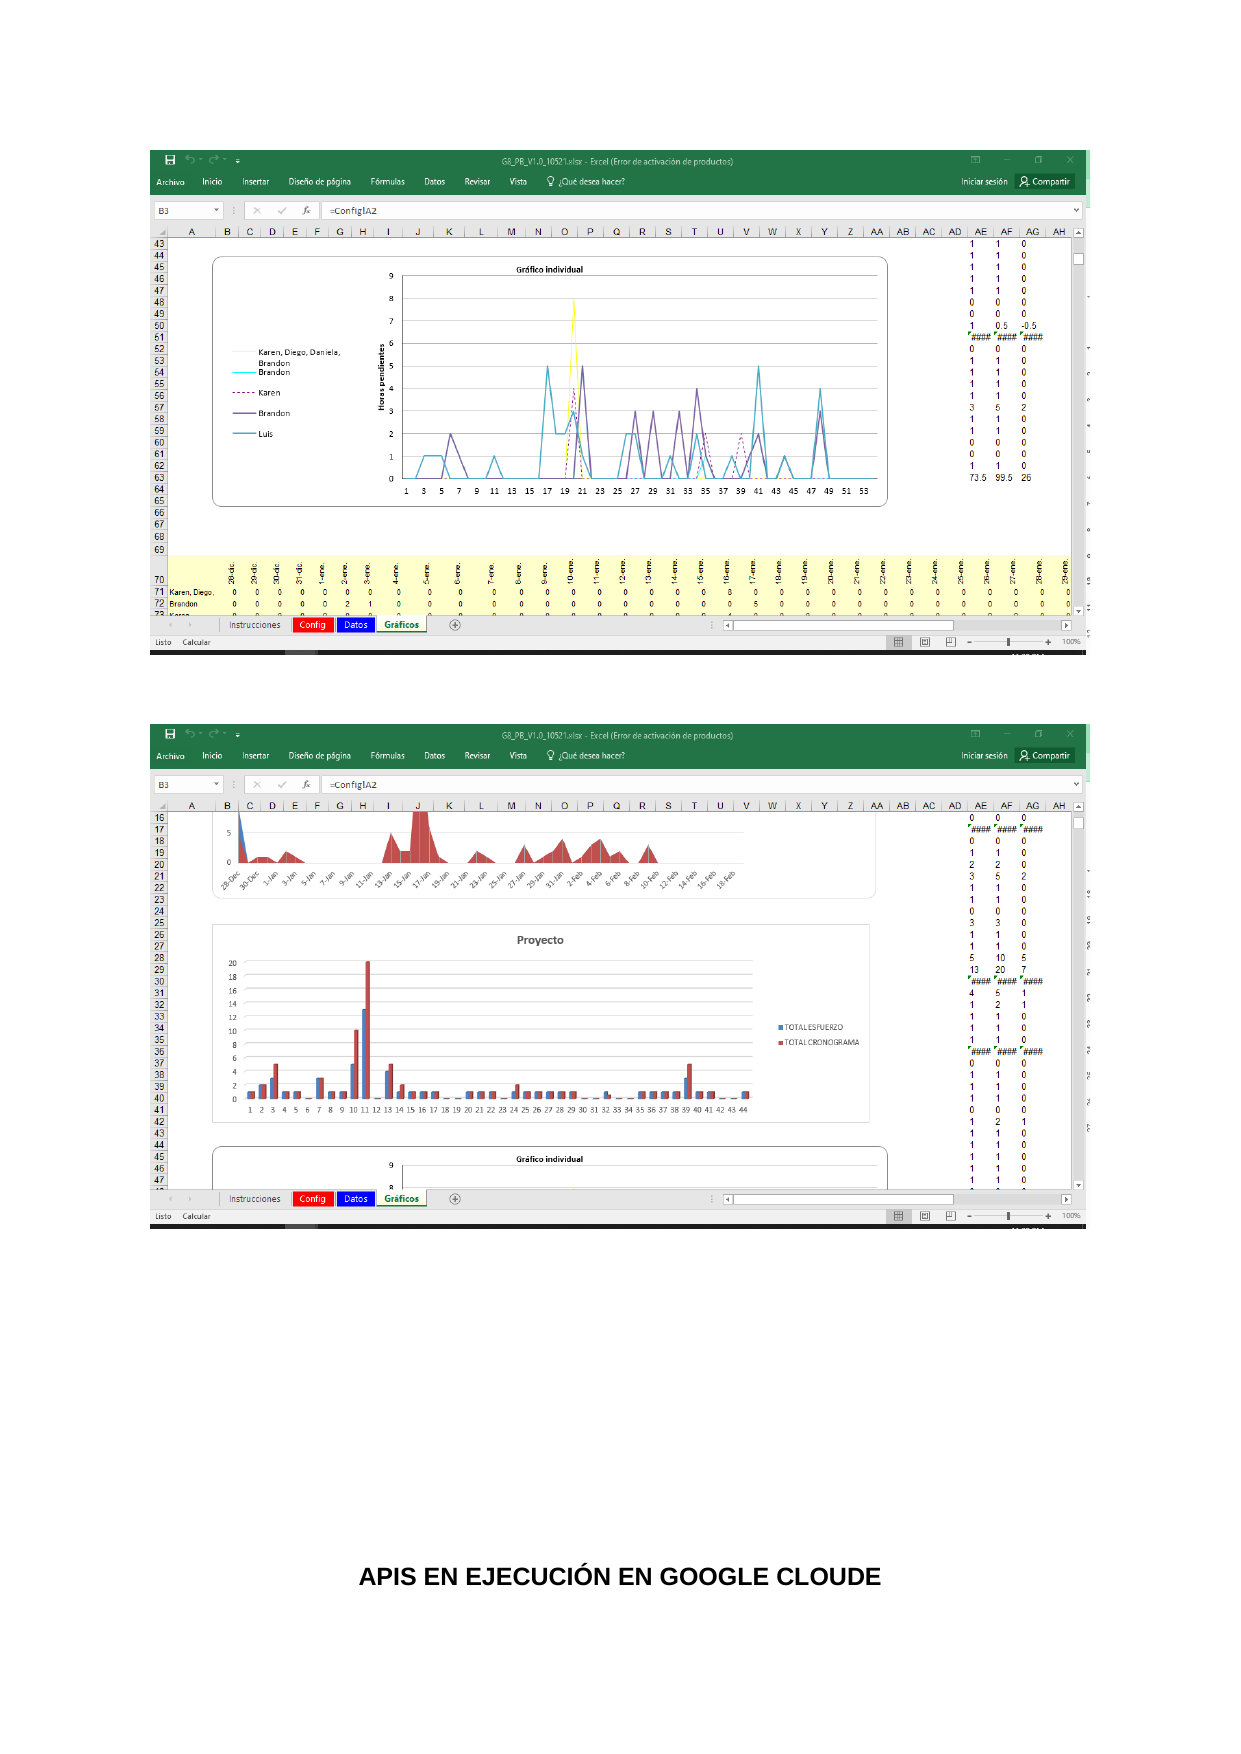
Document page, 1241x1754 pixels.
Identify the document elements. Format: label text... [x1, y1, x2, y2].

picture [150, 724, 1091, 1229]
text APIS EN EJECUCIÓN EN GOOGLE CLOUDE [150, 1562, 1090, 1591]
picture [150, 150, 1091, 655]
